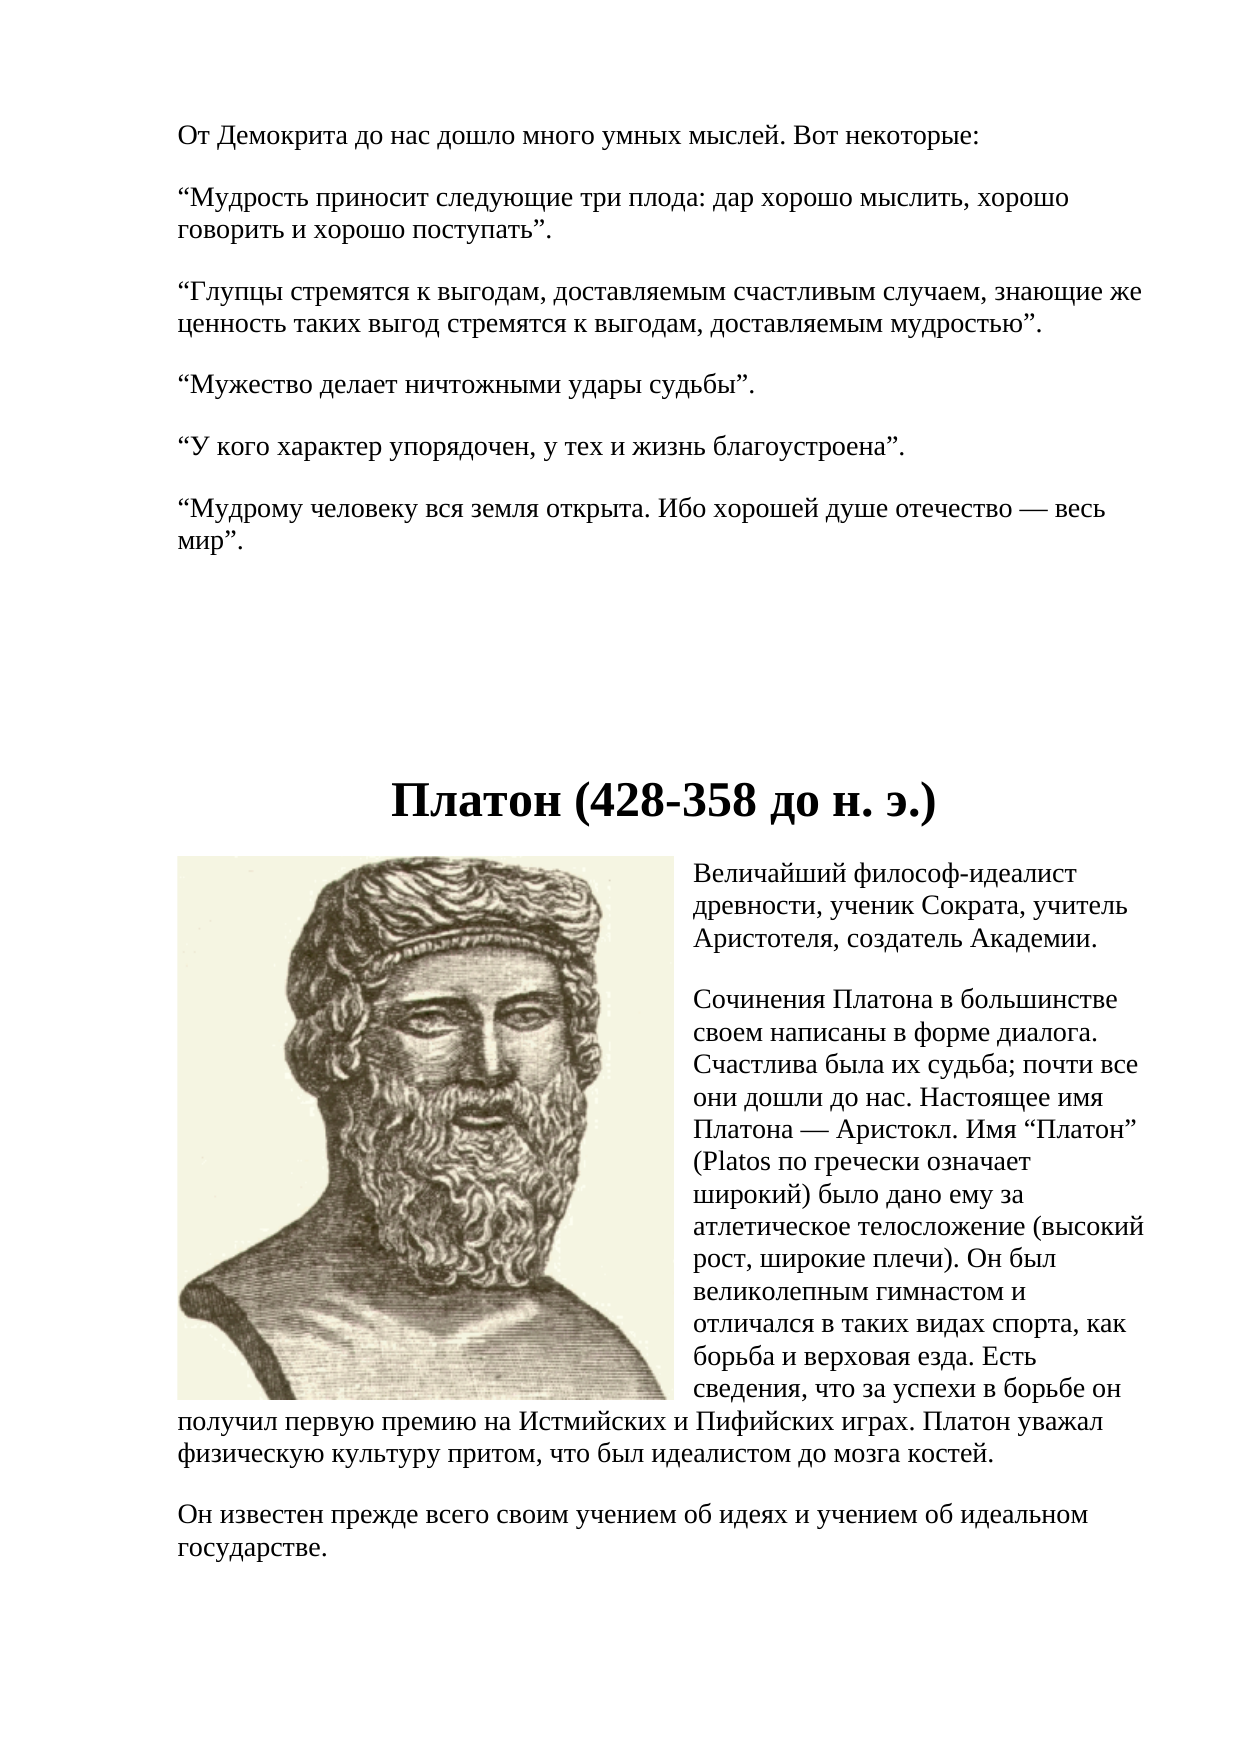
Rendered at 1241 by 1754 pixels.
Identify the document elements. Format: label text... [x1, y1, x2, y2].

text Платон (428-358 до н. э.) [177, 769, 1152, 827]
text “Мудрость приносит следующие три плода: дар хорошо мыслить, хорошо говорить и хорошо поступать”. [177, 180, 1152, 244]
text Он известен прежде всего своим учением об идеях и учением об идеальном государстве. [177, 1497, 1152, 1562]
text “Мудрому человеку вся земля открыта. Ибо хорошей душе отечество — весь мир”. [177, 491, 1152, 556]
text Величайший философ-идеалист древности, ученик Сократа, учитель Аристотеля, создатель Академии. [674, 856, 1152, 953]
picture [177, 856, 674, 1400]
text “Мужество делает ничтожными удары судьбы”. [177, 368, 1152, 400]
text “Глупцы стремятся к выгодам, доставляемым счастливым случаем, знающие же ценность таких выгод стремятся к выгодам, доставляемым мудростью”. [177, 274, 1152, 338]
text От Демокрита до нас дошло много умных мыслей. Вот некоторые: [177, 118, 1152, 151]
text Сочинения Платона в большинстве своем написаны в форме диалога. Счастлива была их судьба; почти все они дошли до нас. Настоящее имя Платона — Аристокл. Имя “Платон” (Platos по гречески означает широкий) было дано ему за атлетическое телосложение (высокий рост, широкие плечи). Он был великолепным гимнастом и отличался в таких видах спорта, как борьба и верховая езда. Есть сведения, что за успехи в борьбе он получил первую премию на Истмийских и Пифийских играх. Платон уважал физическую культуру притом, что был идеалистом до мозга костей. [177, 982, 1152, 1468]
text “У кого характер упорядочен, у тех и жизнь благоустроена”. [177, 429, 1152, 462]
